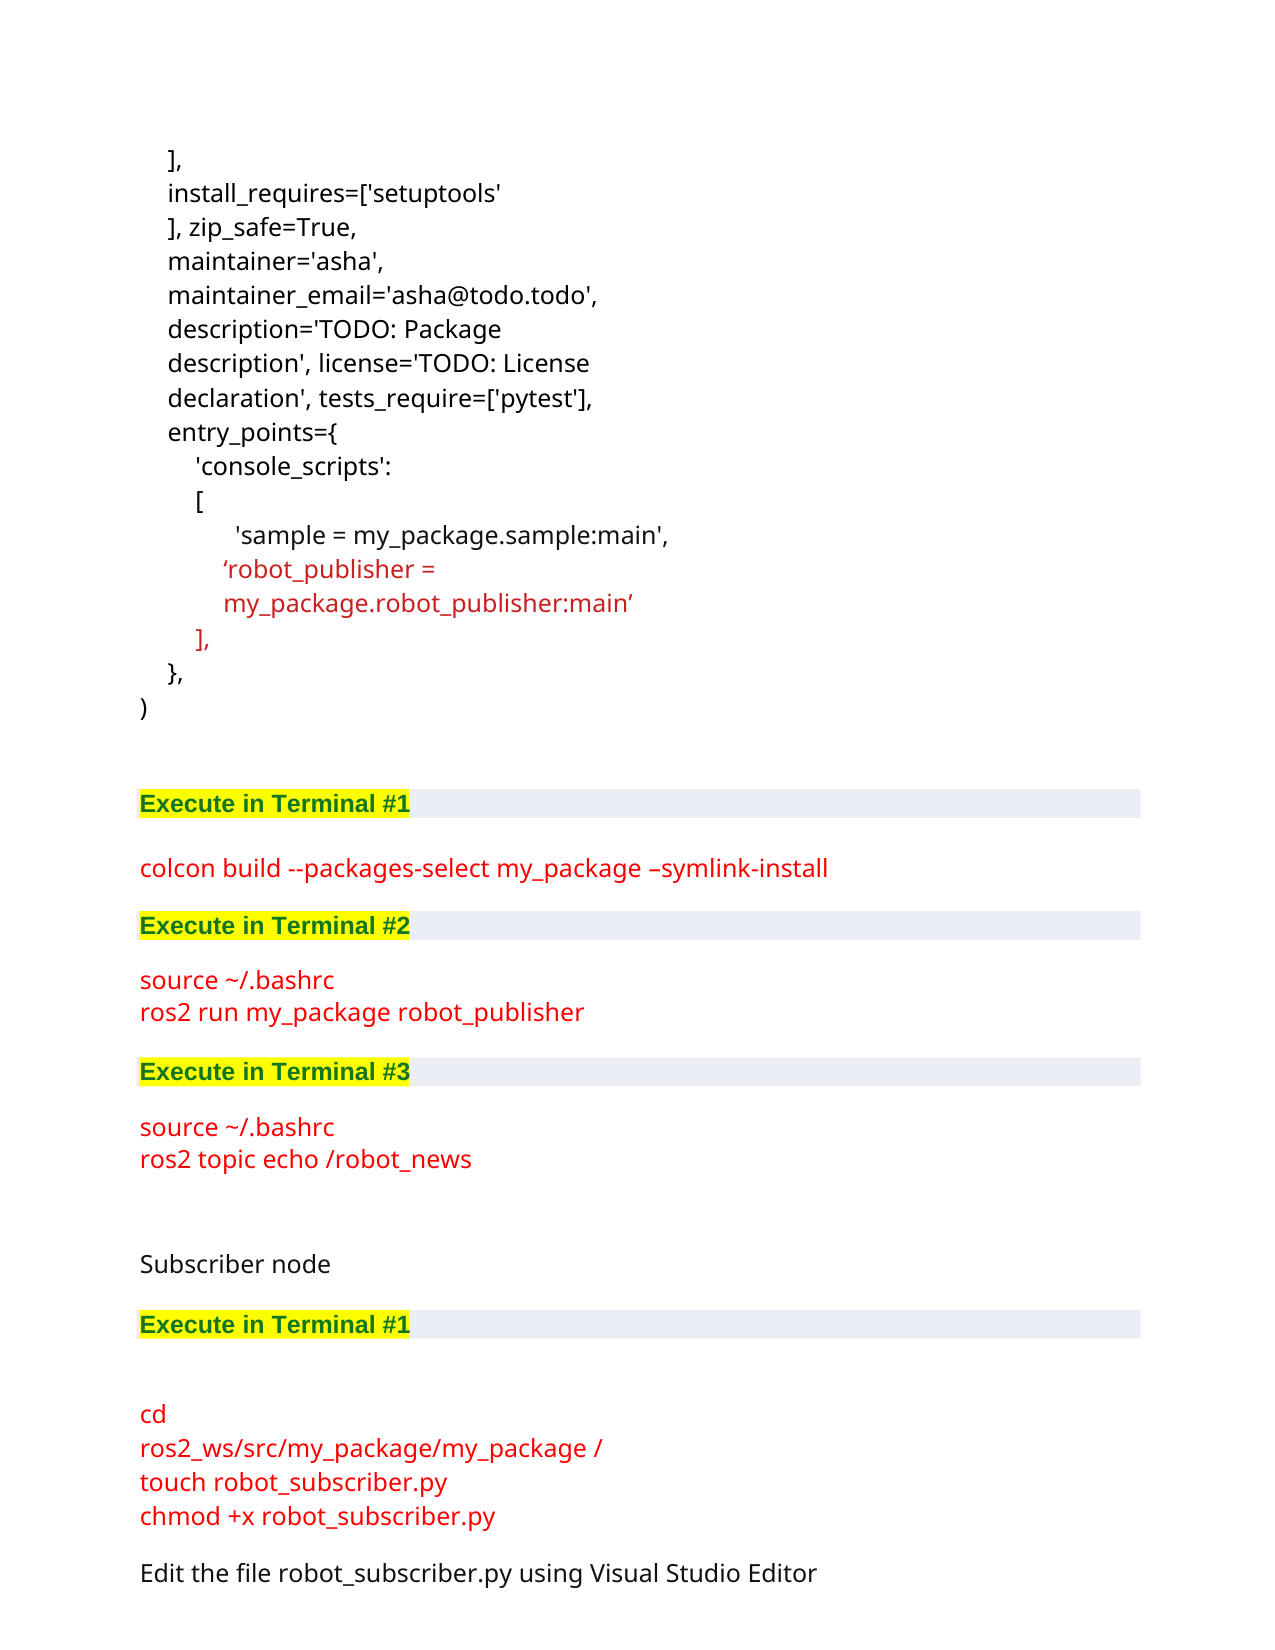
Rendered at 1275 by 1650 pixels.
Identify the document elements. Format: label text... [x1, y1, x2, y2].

text source ~/.bashrc [139, 969, 1181, 995]
text chmod +x robot_subscriber.py [139, 1499, 1181, 1533]
text ], [167, 142, 1181, 176]
text install_requires=['setuptools'], zip_safe=True, maintainer='asha', [167, 176, 508, 278]
text ) [139, 690, 1181, 724]
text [139, 1533, 866, 1590]
text colcon build --packages-select my_package –symlink-install [139, 857, 1181, 883]
text source ~/.bashrc [139, 1115, 1181, 1141]
text 'sample = my_package.sample:main', ‘robot_publisher = my_package.robot_publisher:main’ [223, 518, 823, 620]
text ], [195, 620, 1181, 654]
text ros2 run my_package robot_publisher [139, 995, 1181, 1029]
text ros2 topic echo /robot_news [139, 1141, 1181, 1175]
text }, [167, 654, 1181, 688]
text maintainer_email='asha@todo.todo', description='TODO: Package description', license='TODO: License declaration', tests_require=['pytest'], [167, 278, 631, 414]
text Subscriber node [139, 1247, 1181, 1281]
text cd ros2_ws/src/my_package/my_package / touch robot_subscriber.py [139, 1396, 619, 1499]
text entry_points={ 'console_scripts': [ [167, 414, 399, 517]
